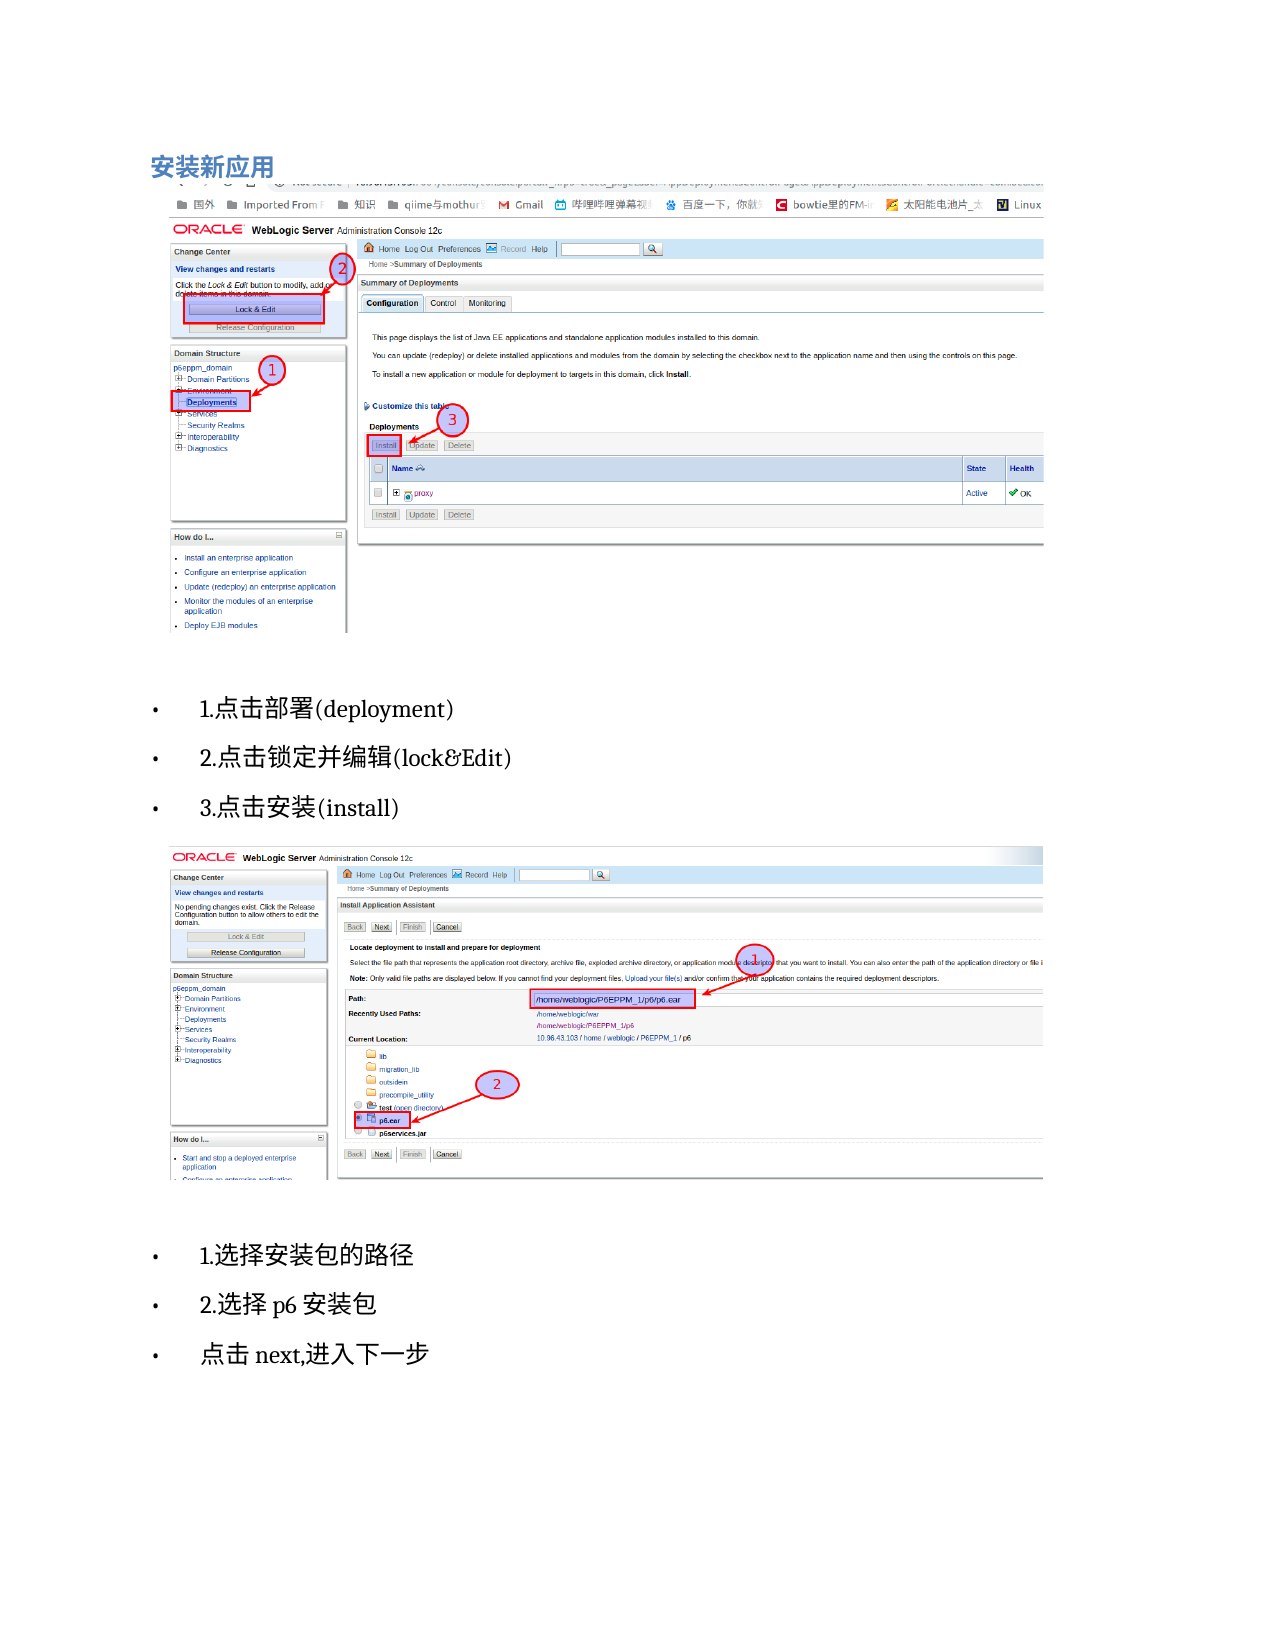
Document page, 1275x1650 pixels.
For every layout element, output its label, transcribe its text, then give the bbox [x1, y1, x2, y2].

subtitle 安装新应用 [150, 150, 1125, 184]
list 2.选择p6安装包 [150, 1291, 1125, 1320]
list 2.点击锁定并编辑(lock&Edit) [150, 744, 1125, 773]
picture [168, 184, 1044, 633]
picture [168, 843, 1044, 1180]
list 1.点击部署(deployment) [150, 694, 1125, 723]
list 点击next,进入下一步 [150, 1341, 1125, 1369]
list 1.选择安装包的路径 [150, 1242, 1125, 1270]
list 3.点击安装(install) [150, 794, 1125, 822]
